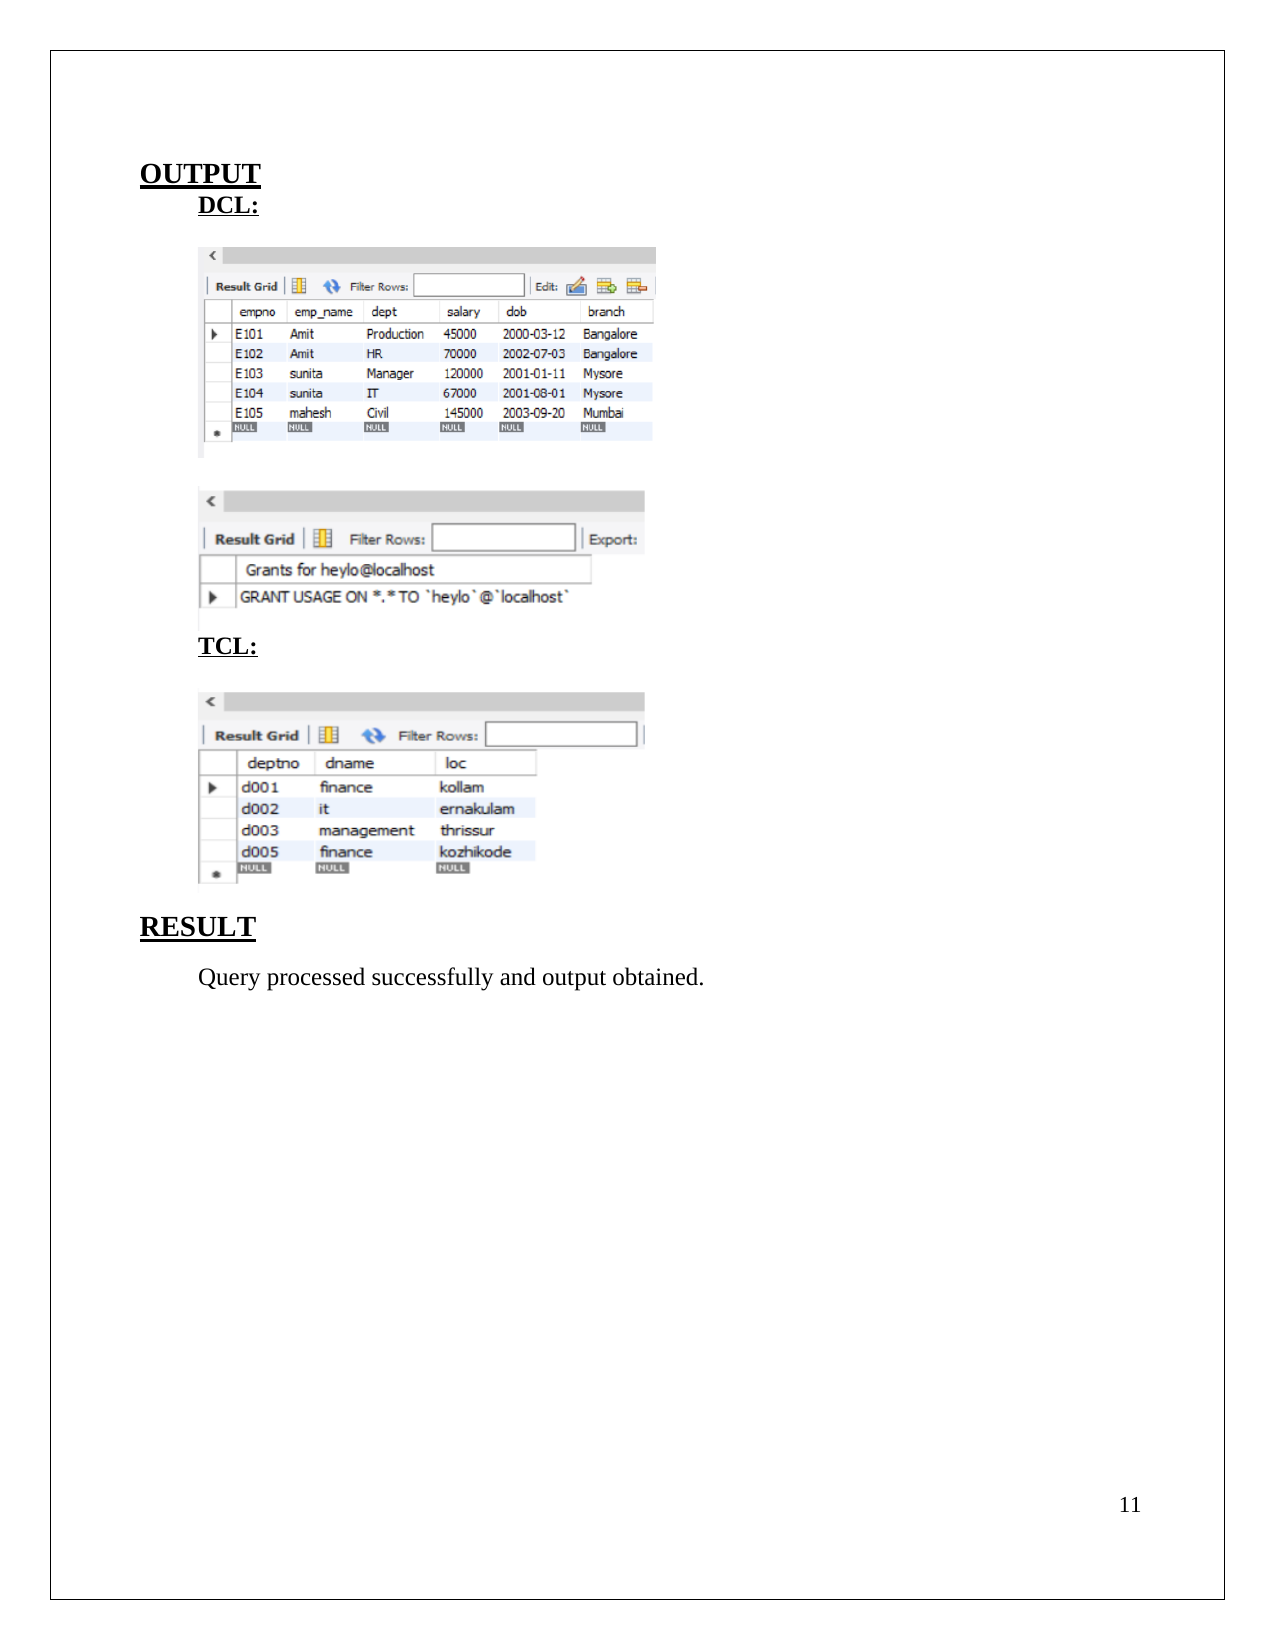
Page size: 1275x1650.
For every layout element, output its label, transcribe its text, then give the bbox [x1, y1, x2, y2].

text DCL: [198, 190, 1164, 218]
picture [197, 486, 645, 631]
picture [197, 688, 645, 893]
text TCL: [198, 631, 1164, 660]
picture [197, 247, 656, 458]
subtitle OUTPUT [139, 156, 1164, 190]
subtitle RESULT [139, 909, 1164, 943]
text Query processed successfully and output obtained. [139, 962, 1164, 991]
